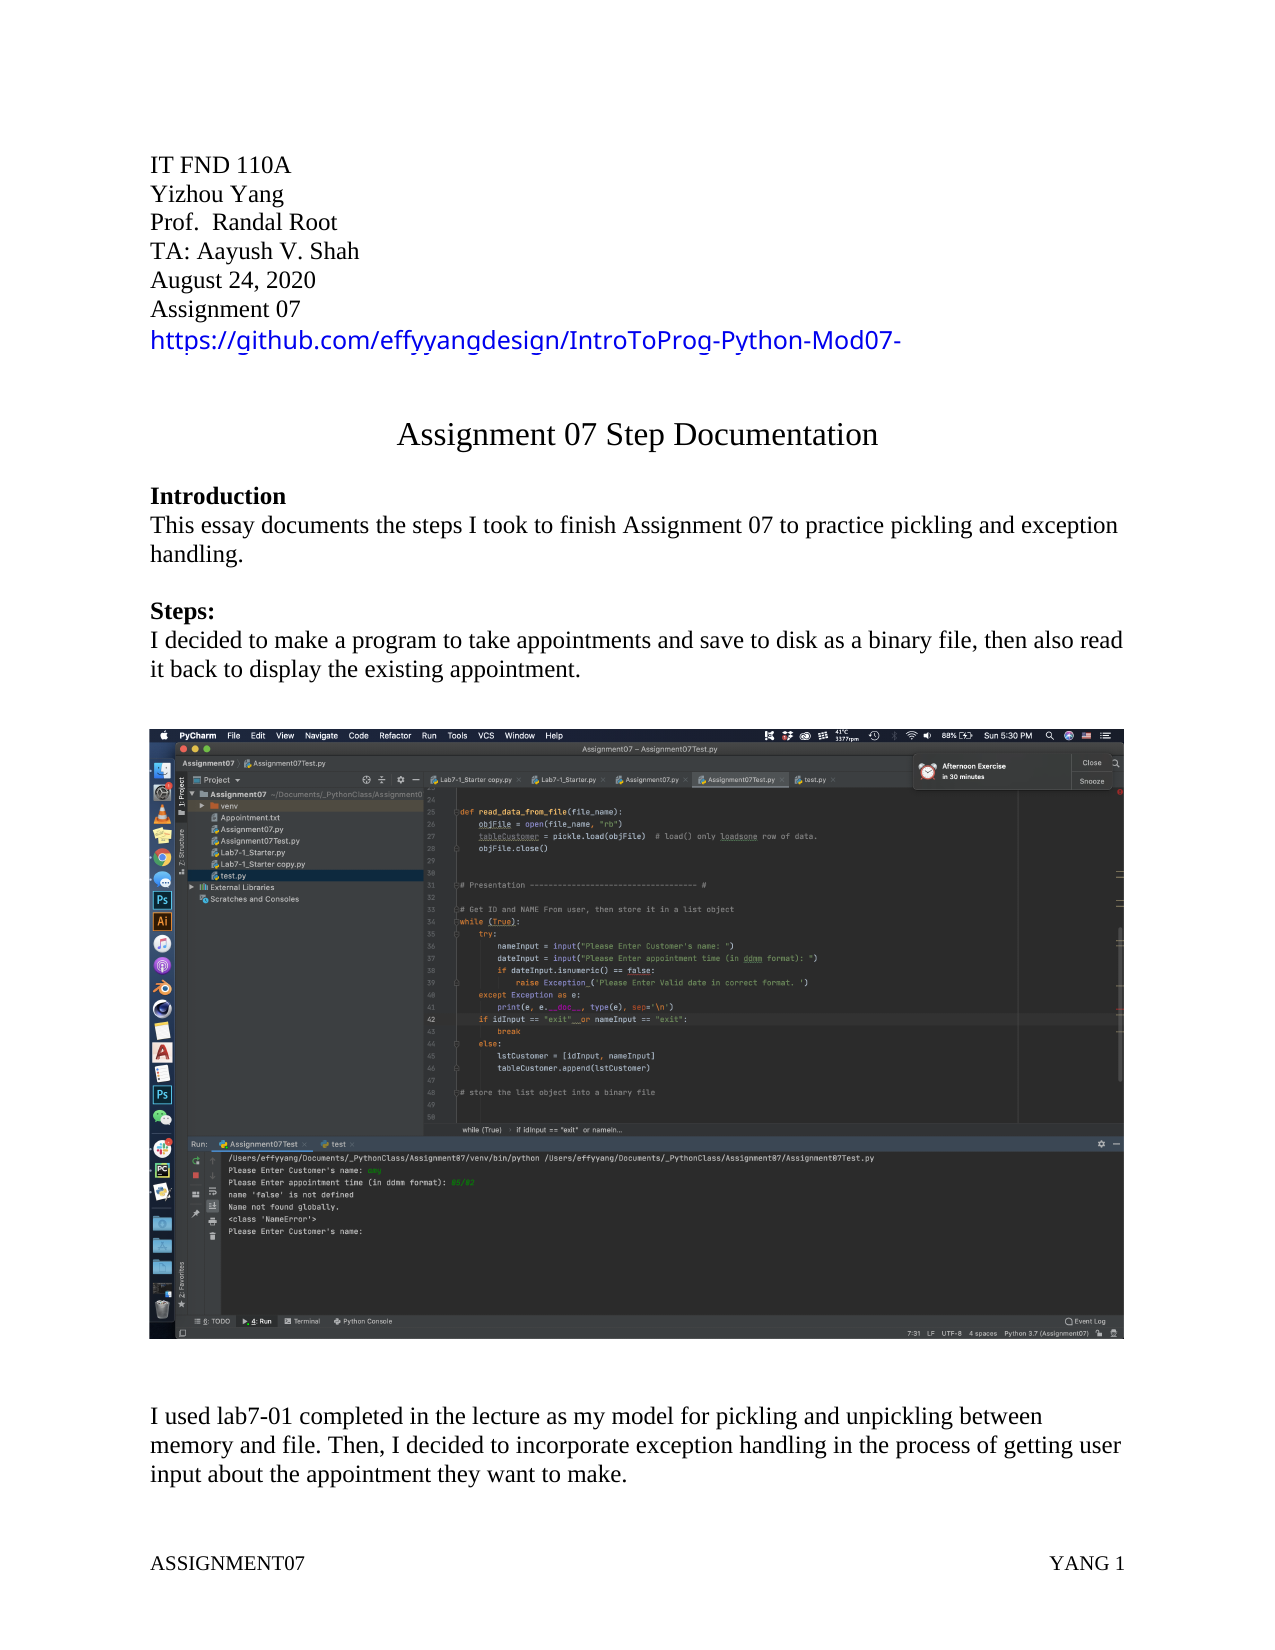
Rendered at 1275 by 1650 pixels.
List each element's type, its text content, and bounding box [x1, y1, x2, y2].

text Assignment 07 Step Documentation [150, 414, 1125, 452]
text TA: Aayush V. Shah [150, 236, 1125, 265]
text https://github.com/effyyangdesign/IntroToProg-Python-Mod07- [150, 322, 1125, 357]
text August 24, 2020 [150, 265, 1125, 294]
text Introduction [150, 481, 1125, 510]
text IT FND 110A [150, 150, 1125, 179]
text I decided to make a program to take appointments and save to disk as a binary file, then also read it back to display the existing appointment. [150, 625, 1125, 682]
text Assignment 07 [150, 294, 1125, 322]
text Yizhou Yang [150, 179, 1125, 207]
text Steps: [150, 596, 1125, 625]
text This essay documents the steps I took to finish Assignment 07 to practice pickling and exception handling. [150, 510, 1125, 567]
text Prof. Randal Root [150, 207, 1125, 236]
text I used lab7-01 completed in the lecture as my model for pickling and unpickling between memory and file. Then, I decided to incorporate exception handling in the process of getting user input about the appointment they want to make. [150, 1401, 1125, 1487]
picture [148, 729, 1124, 1339]
